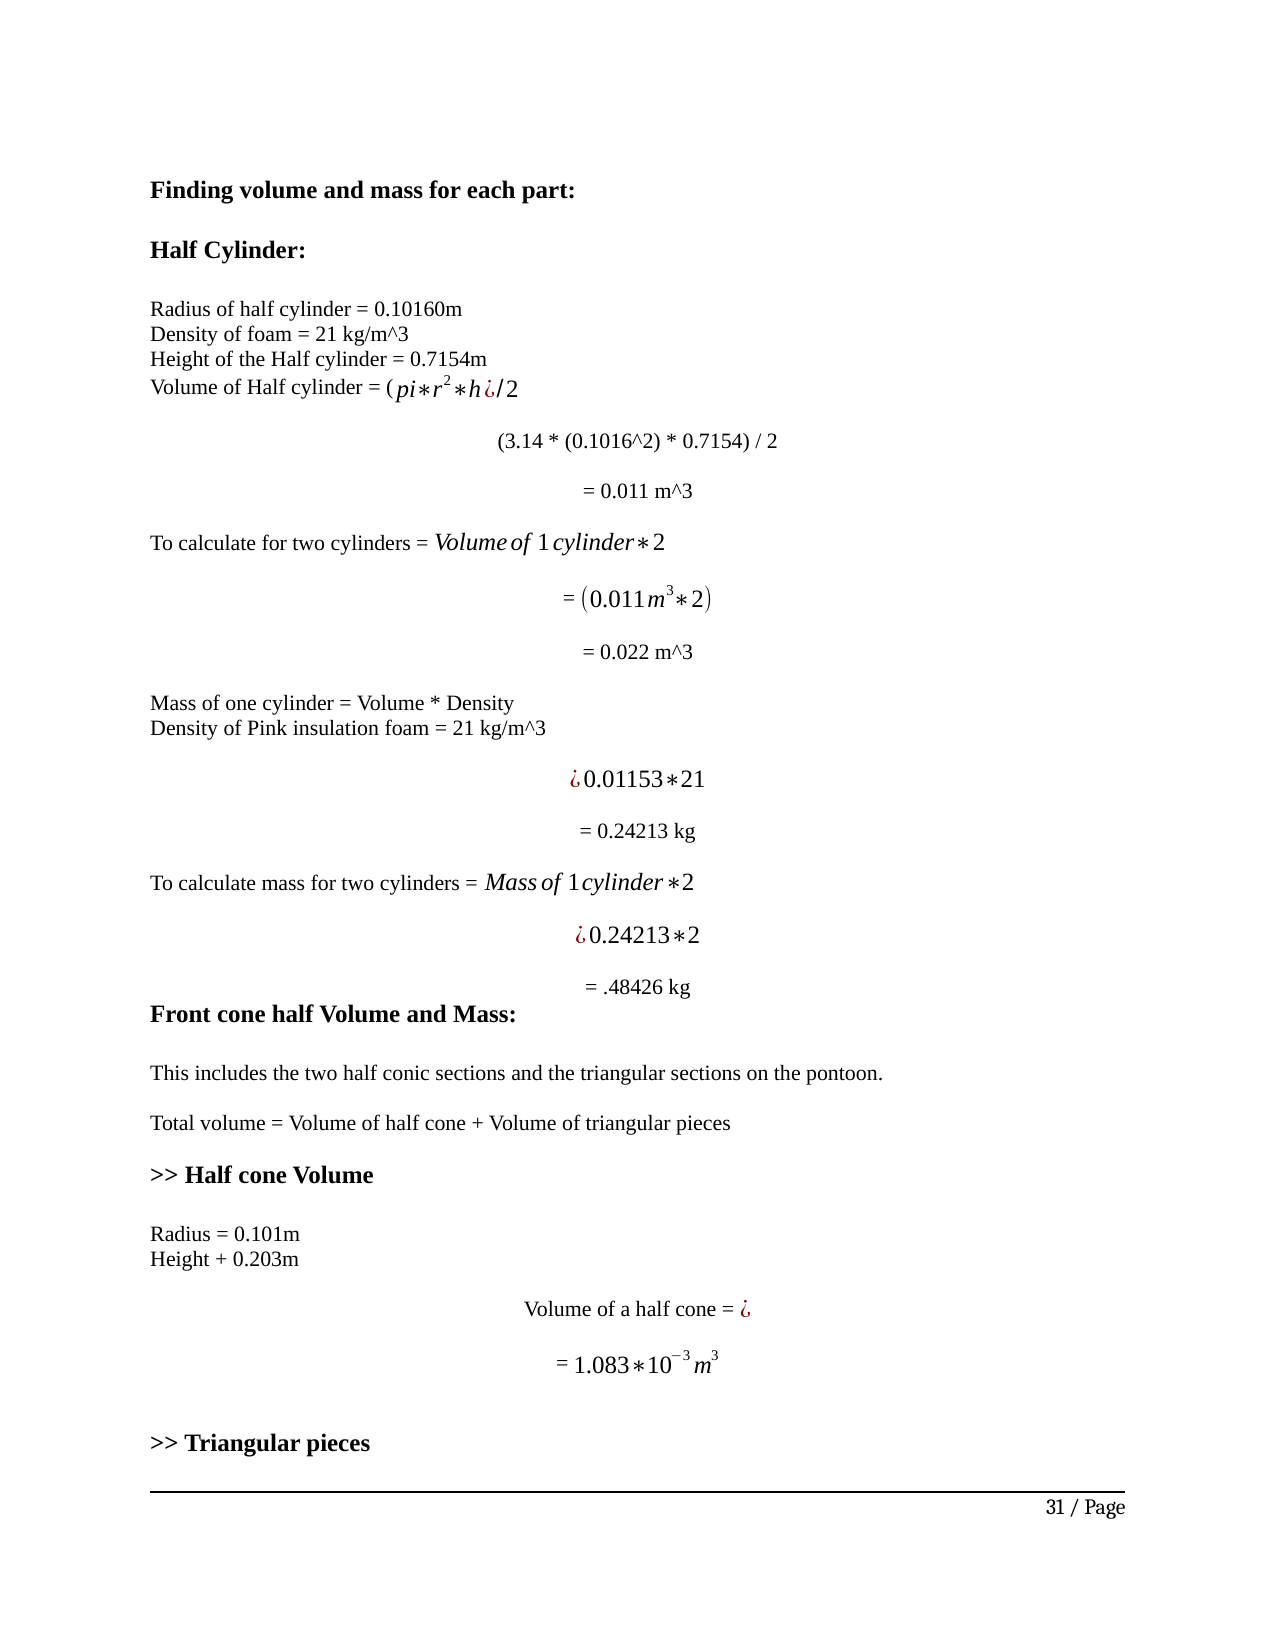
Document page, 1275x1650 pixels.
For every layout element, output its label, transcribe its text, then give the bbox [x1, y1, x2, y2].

text Volume of a half cone = [150, 1296, 1125, 1322]
text Front cone half Volume and Mass: [150, 999, 1125, 1028]
text = [150, 581, 1125, 614]
text Total volume = Volume of half cone + Volume of triangular pieces [150, 1110, 1125, 1135]
text Radius = 0.101m [150, 1221, 1125, 1246]
text Density of foam = 21 kg/m^3 [150, 321, 1125, 346]
text = 0.011 m^3 [150, 478, 1125, 503]
text To calculate mass for two cylinders = [150, 869, 1125, 896]
text Volume of Half cylinder = ( [150, 371, 1125, 402]
text Half Cylinder: [150, 235, 1125, 264]
text This includes the two half conic sections and the triangular sections on the pontoon. [150, 1060, 1125, 1085]
text Density of Pink insulation foam = 21 kg/m^3 [150, 715, 1125, 740]
text Finding volume and mass for each part: [150, 175, 1125, 204]
text To calculate for two cylinders = [150, 528, 1125, 556]
text Height + 0.203m [150, 1246, 1125, 1271]
text Height of the Half cylinder = 0.7154m [150, 346, 1125, 371]
text Mass of one cylinder = Volume * Density [150, 690, 1125, 715]
text (3.14 * (0.1016^2) * 0.7154) / 2 [150, 428, 1125, 453]
text >> Half cone Volume [150, 1161, 1125, 1189]
text = [150, 1347, 1125, 1378]
text Radius of half cylinder = 0.10160m [150, 296, 1125, 321]
text = 0.022 m^3 [150, 639, 1125, 664]
text = .48426 kg [150, 974, 1125, 999]
text >> Triangular pieces [150, 1428, 1125, 1457]
text = 0.24213 kg [150, 818, 1125, 843]
